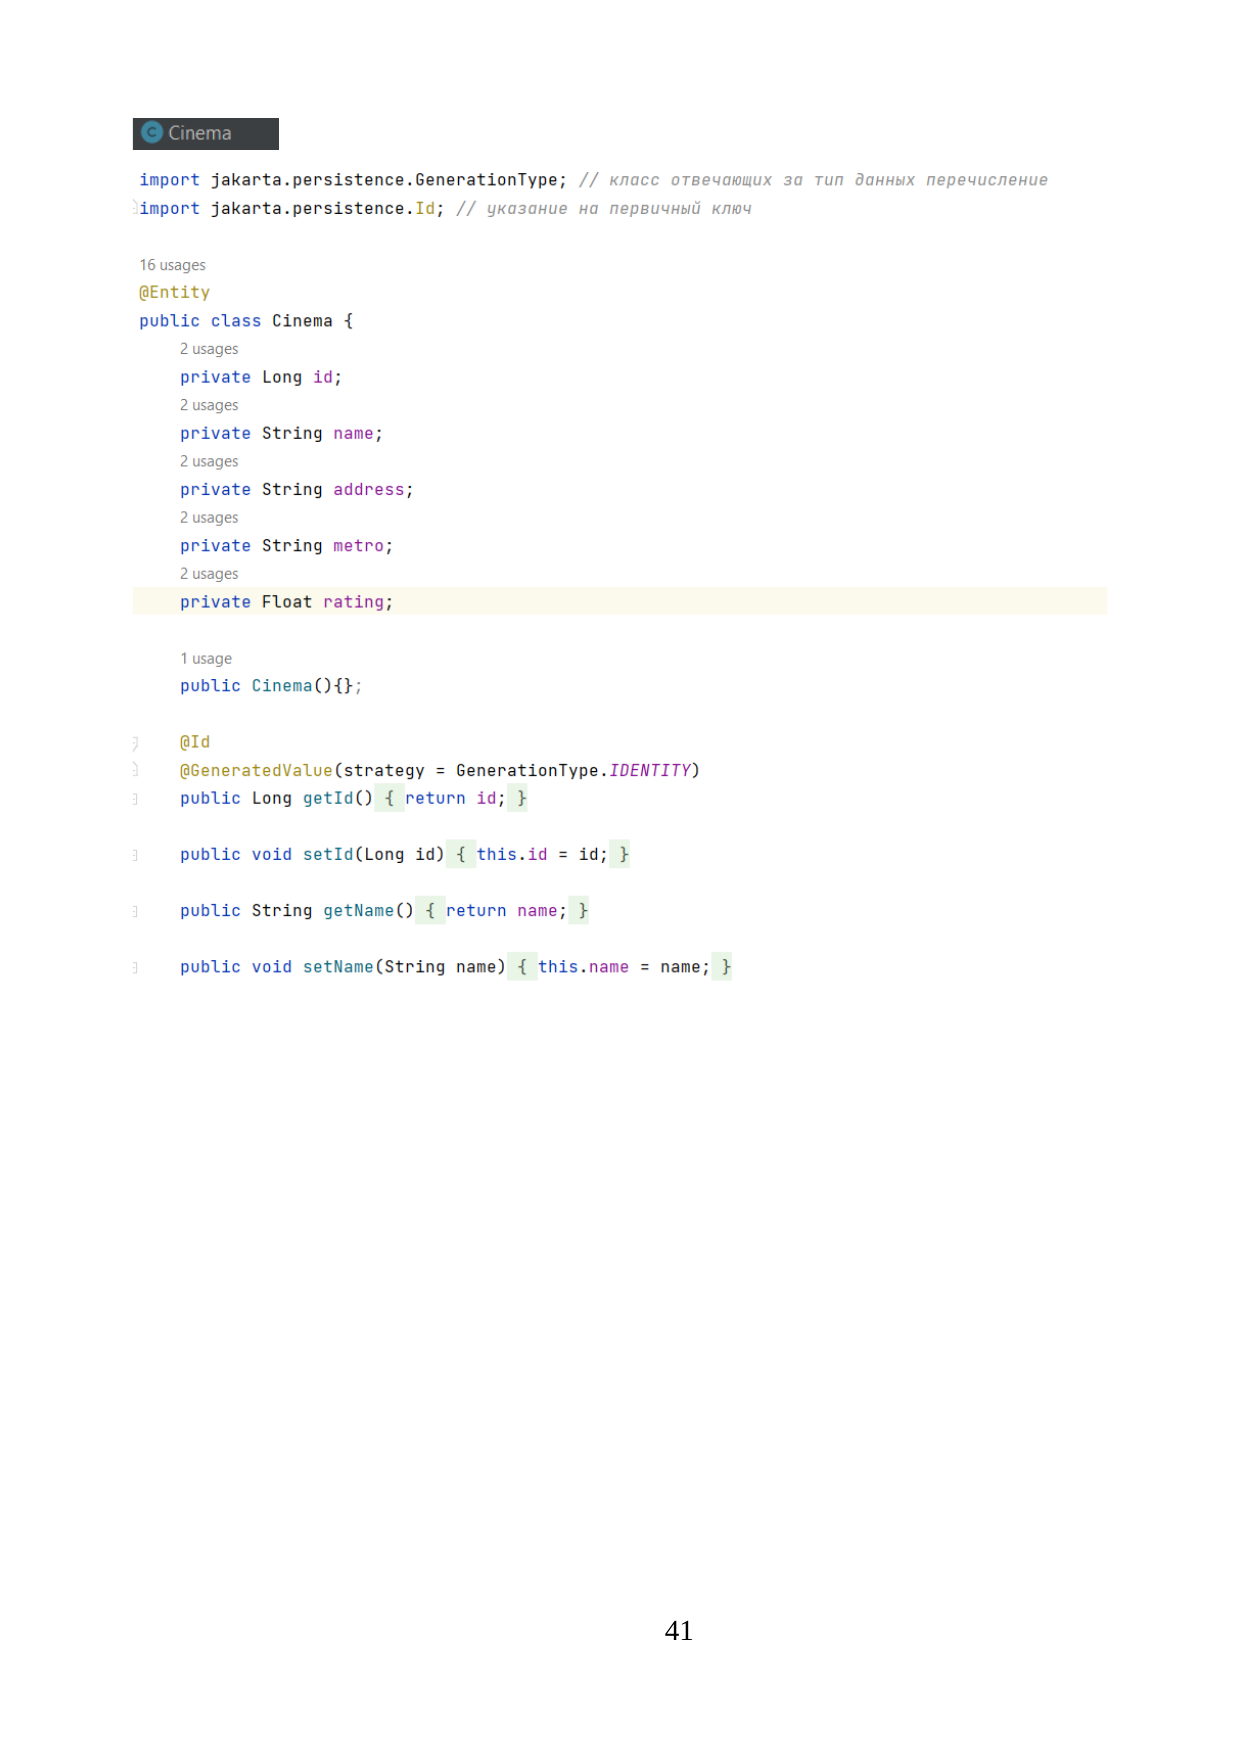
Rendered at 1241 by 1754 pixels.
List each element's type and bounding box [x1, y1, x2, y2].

picture [132, 118, 279, 150]
picture [132, 168, 1108, 1001]
